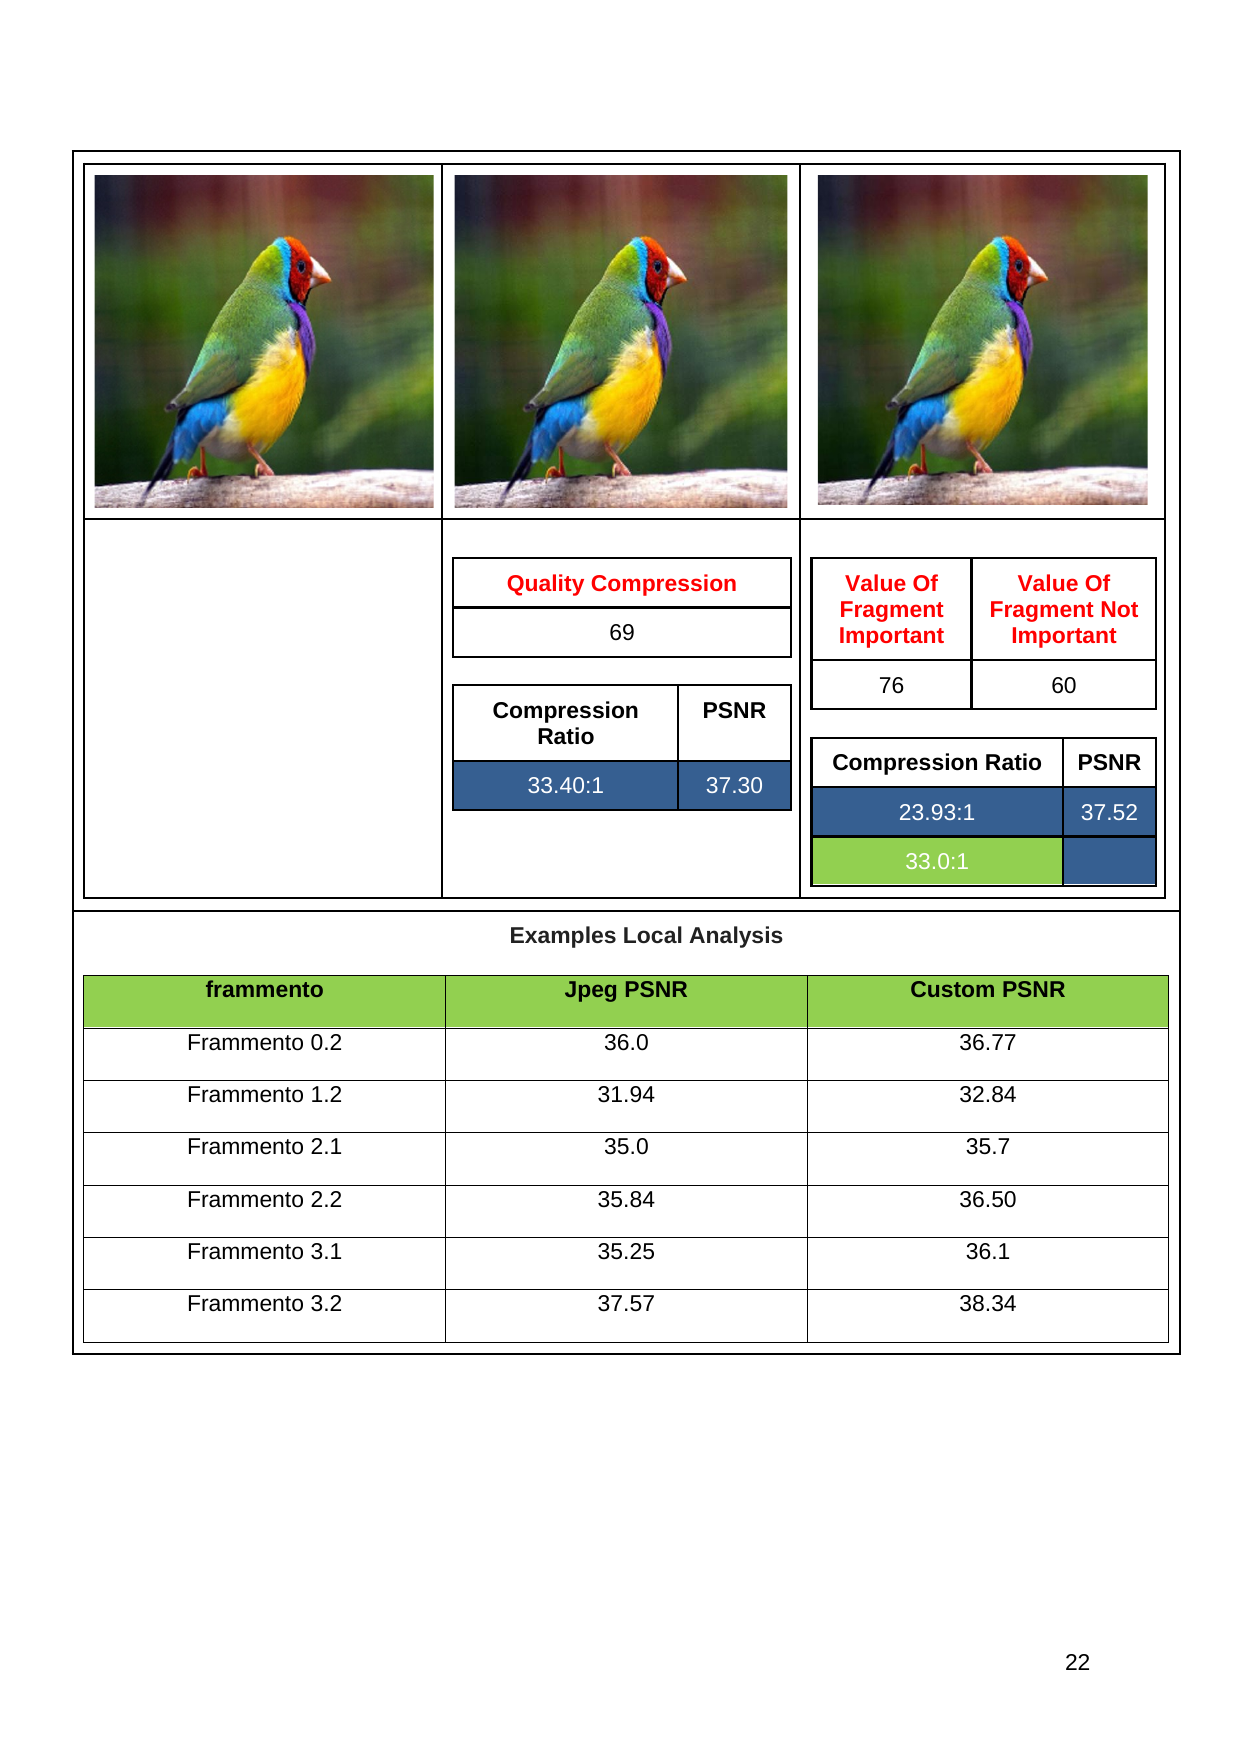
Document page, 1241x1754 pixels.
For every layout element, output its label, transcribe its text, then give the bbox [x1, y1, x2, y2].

picture [94, 175, 434, 508]
picture [817, 175, 1148, 505]
table_cell [74, 152, 1179, 910]
table_cell Examples Local Analysis [74, 912, 1179, 1353]
picture [454, 175, 788, 508]
